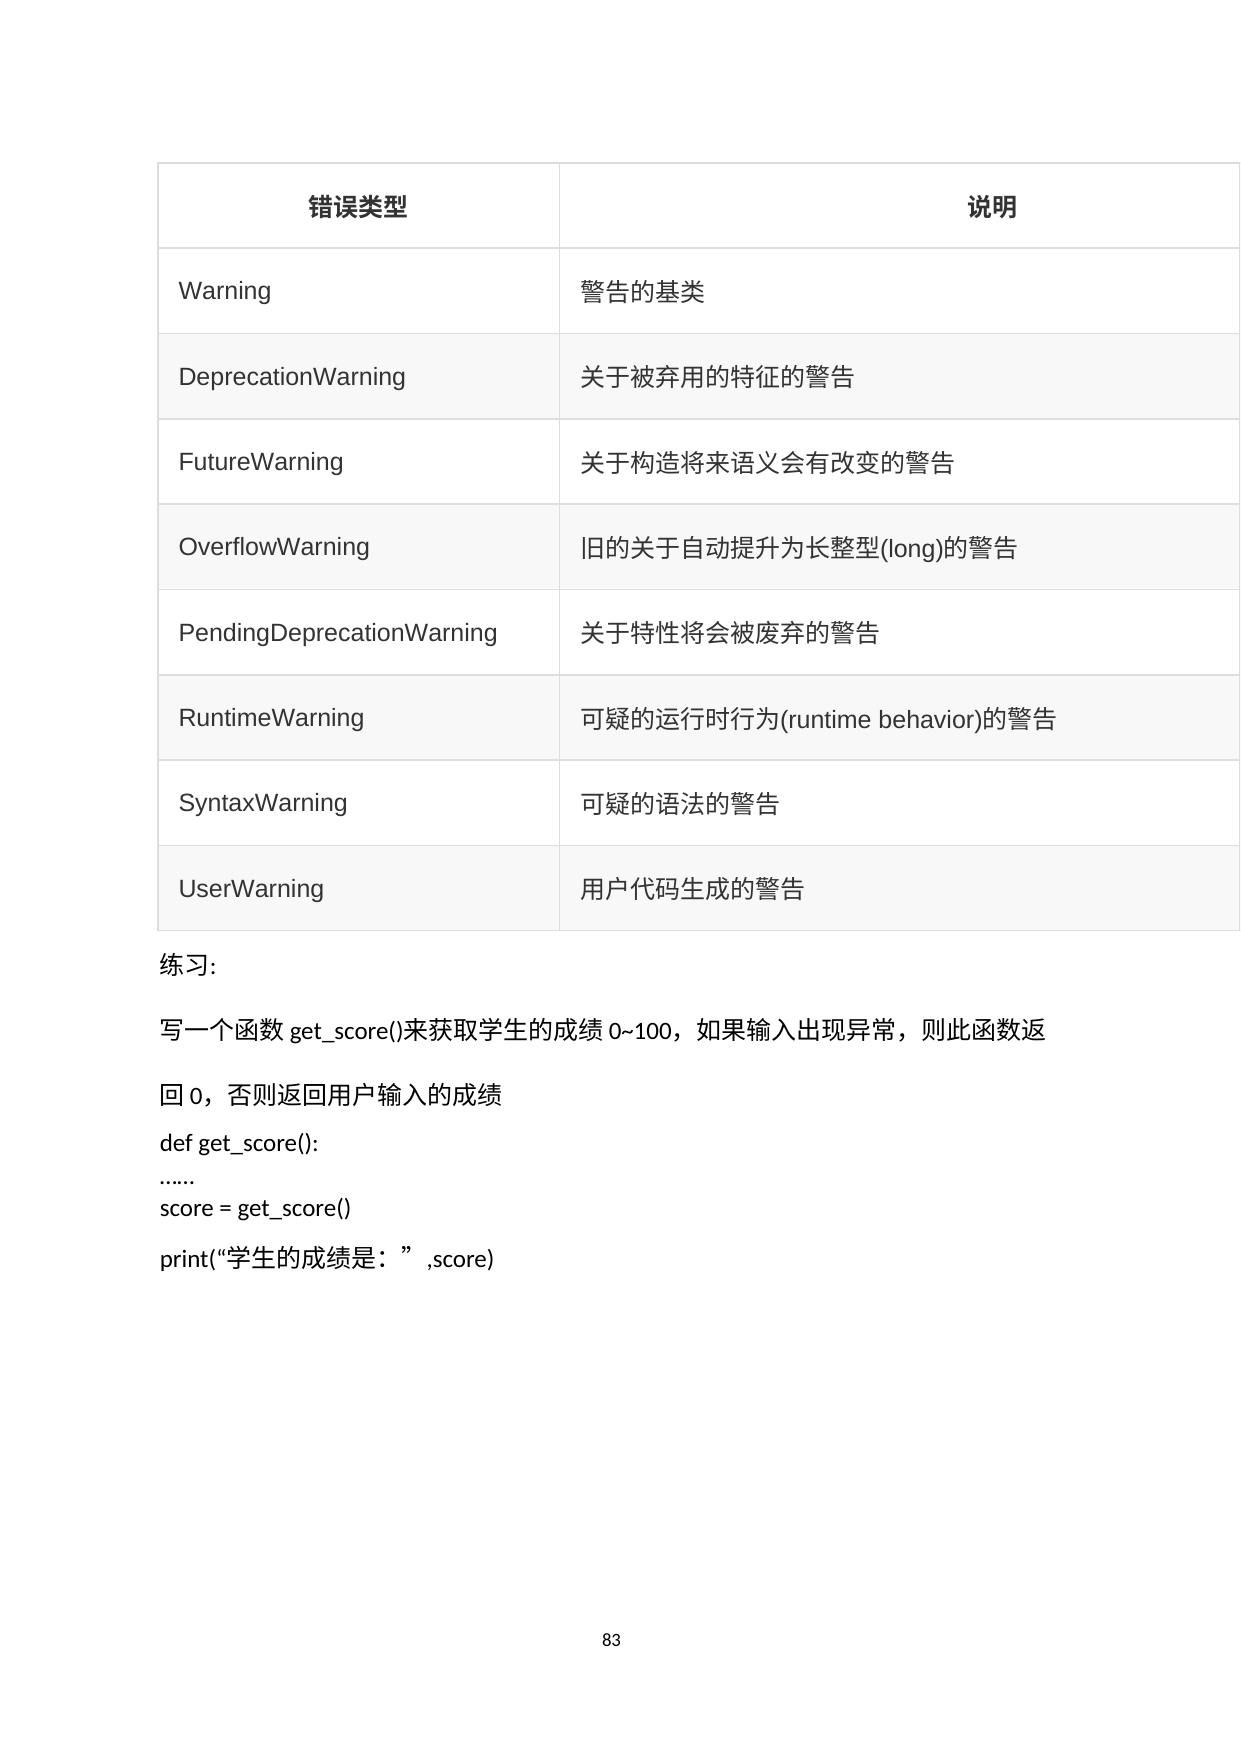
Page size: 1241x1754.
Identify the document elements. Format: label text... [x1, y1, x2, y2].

table_cell PendingDeprecationWarning [159, 590, 559, 674]
table_cell UserWarning [159, 846, 559, 930]
text 写一个函数get_score()来获取学生的成绩0~100，如果输入出现异常，则此函数返回0，否则返回用户输入的成绩 [159, 996, 1063, 1126]
text …… [159, 1159, 1063, 1191]
table_cell 关于特性将会被废弃的警告 [560, 590, 1239, 674]
table_cell RuntimeWarning [159, 676, 559, 759]
text 练习: [159, 931, 1063, 996]
table_header 错误类型 [159, 164, 559, 247]
table_header 说明 [560, 164, 1239, 247]
table_cell 关于被弃用的特征的警告 [560, 334, 1239, 418]
table_cell DeprecationWarning [159, 334, 559, 418]
table_cell SyntaxWarning [159, 761, 559, 844]
table_cell FutureWarning [159, 420, 559, 503]
table_cell 用户代码生成的警告 [560, 846, 1239, 930]
text print(“学生的成绩是：”,score) [159, 1224, 1063, 1289]
text def get_score(): [159, 1126, 1063, 1159]
table_cell OverflowWarning [159, 505, 559, 588]
text score = get_score() [159, 1191, 1063, 1224]
table_cell 可疑的语法的警告 [560, 761, 1239, 844]
table_cell 旧的关于自动提升为长整型(long)的警告 [560, 505, 1239, 588]
table_cell 关于构造将来语义会有改变的警告 [560, 420, 1239, 503]
table_cell Warning [159, 249, 559, 333]
table_cell 警告的基类 [560, 249, 1239, 333]
table_cell 可疑的运行时行为(runtime behavior)的警告 [560, 676, 1239, 759]
